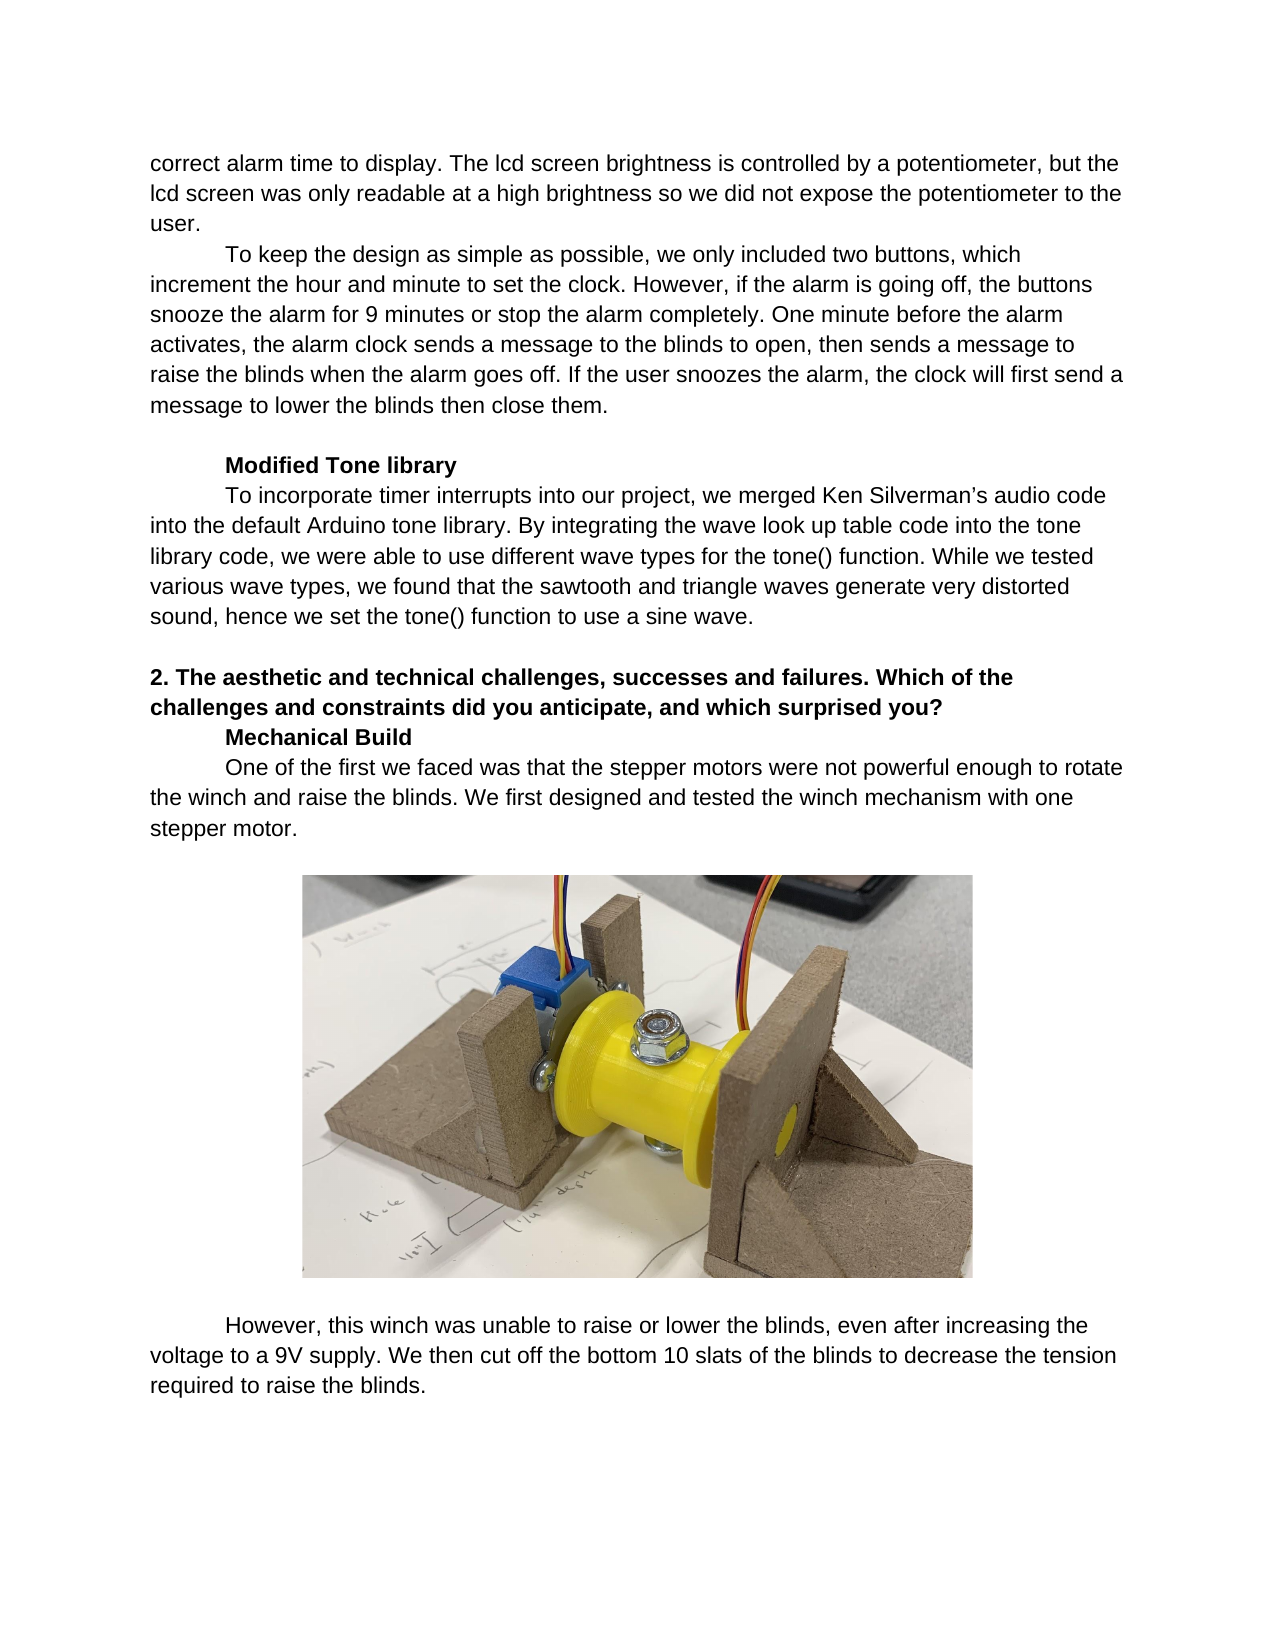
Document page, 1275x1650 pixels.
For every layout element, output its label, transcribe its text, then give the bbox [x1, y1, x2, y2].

text One of the first we faced was that the stepper motors were not powerful enough to rotate the winch and raise the blinds. We first designed and tested the winch mechanism with one stepper motor. [150, 754, 1125, 841]
text To keep the design as simple as possible, we only included two buttons, which increment the hour and minute to set the clock. However, if the alarm is going off, the buttons snooze the alarm for 9 minutes or stop the alarm completely. One minute before the alarm activates, the alarm clock sends a message to the blinds to open, then sends a message to raise the blinds when the alarm goes off. If the user snoozes the alarm, the clock will first send a message to lower the blinds then close them. [150, 241, 1125, 418]
text 2. The aesthetic and technical challenges, successes and failures. Which of the challenges and constraints did you anticipate, and which surprised you? [150, 663, 1125, 720]
text However, this winch was unable to raise or lower the blinds, even after increasing the voltage to a 9V supply. We then cut off the bottom 10 slats of the blinds to decrease the tension required to raise the blinds. [150, 1312, 1125, 1399]
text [150, 150, 1125, 237]
text To incorporate timer interrupts into our project, we merged Ken Silverman’s audio code into the default Arduino tone library. By integrating the wave look up table code into the tone library code, we were able to use different wave types for the tone() function. While we tested various wave types, we found that the sawtooth and triangle waves generate very distorted sound, hence we set the tone() function to use a sine wave. [150, 482, 1125, 629]
text Mechanical Build [150, 724, 1125, 750]
text Modified Tone library [150, 452, 1125, 478]
picture [302, 875, 973, 1278]
